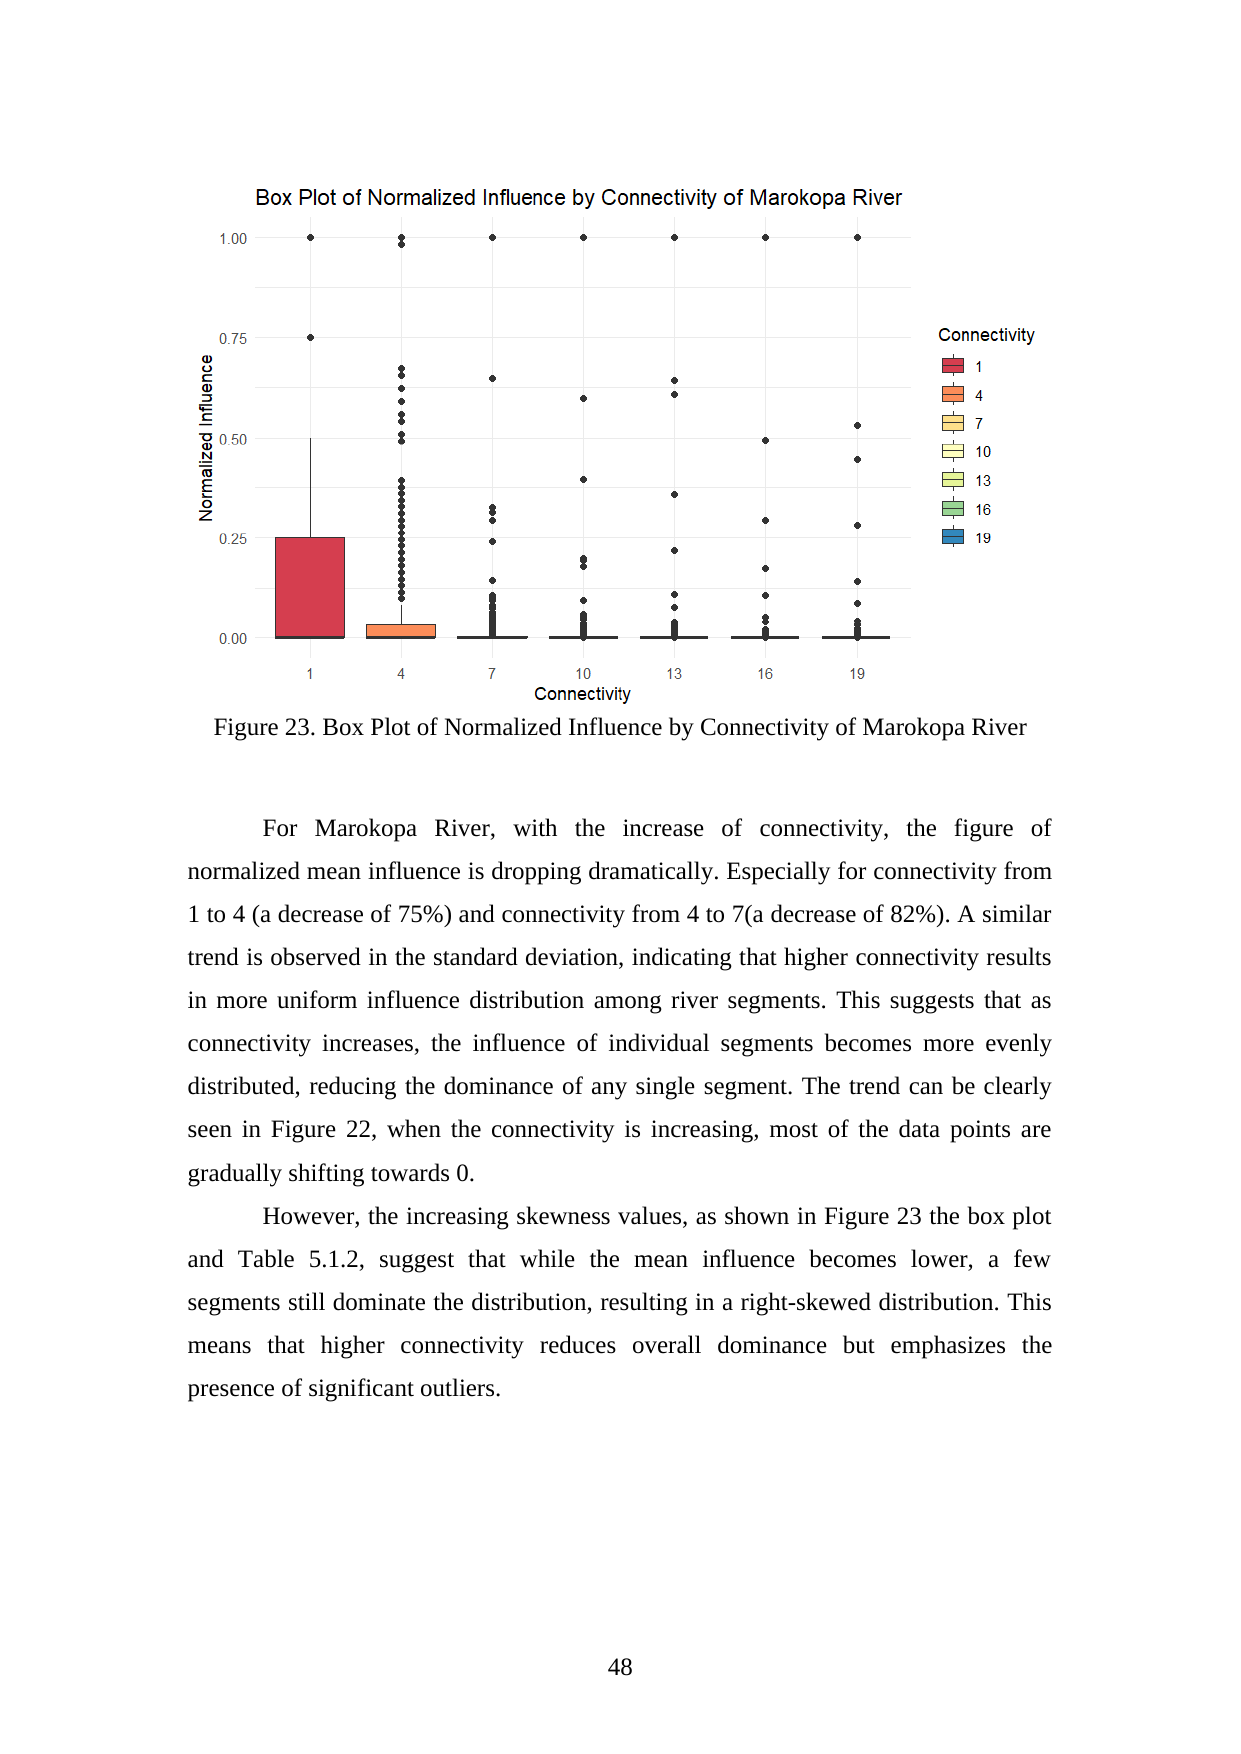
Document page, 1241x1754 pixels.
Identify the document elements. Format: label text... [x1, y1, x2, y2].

text For Marokopa River, with the increase of connectivity, the figure of normalized mean influence is dropping dramatically. Especially for connectivity from 1 to 4 (a decrease of 75%) and connectivity from 4 to 7(a decrease of 82%). A similar trend is observed in the standard deviation, indicating that higher connectivity results in more uniform influence distribution among river segments. This suggests that as connectivity increases, the influence of individual segments becomes more evenly distributed, reducing the dominance of any single segment. The trend can be clearly seen in Figure 22, when the connectivity is increasing, most of the data points are gradually shifting towards 0. [187, 813, 1053, 1186]
text Figure 23. Box Plot of Normalized Influence by Connectivity of Marokopa River [187, 712, 1053, 741]
picture [188, 178, 1053, 712]
text However, the increasing skewness values, as shown in Figure 23 the box plot and Table 5.1.2, suggest that while the mean influence becomes lower, a few segments still dominate the distribution, resulting in a right-skewed distribution. This means that higher connectivity reduces overall dominance but emphasizes the presence of significant outliers. [187, 1201, 1053, 1402]
